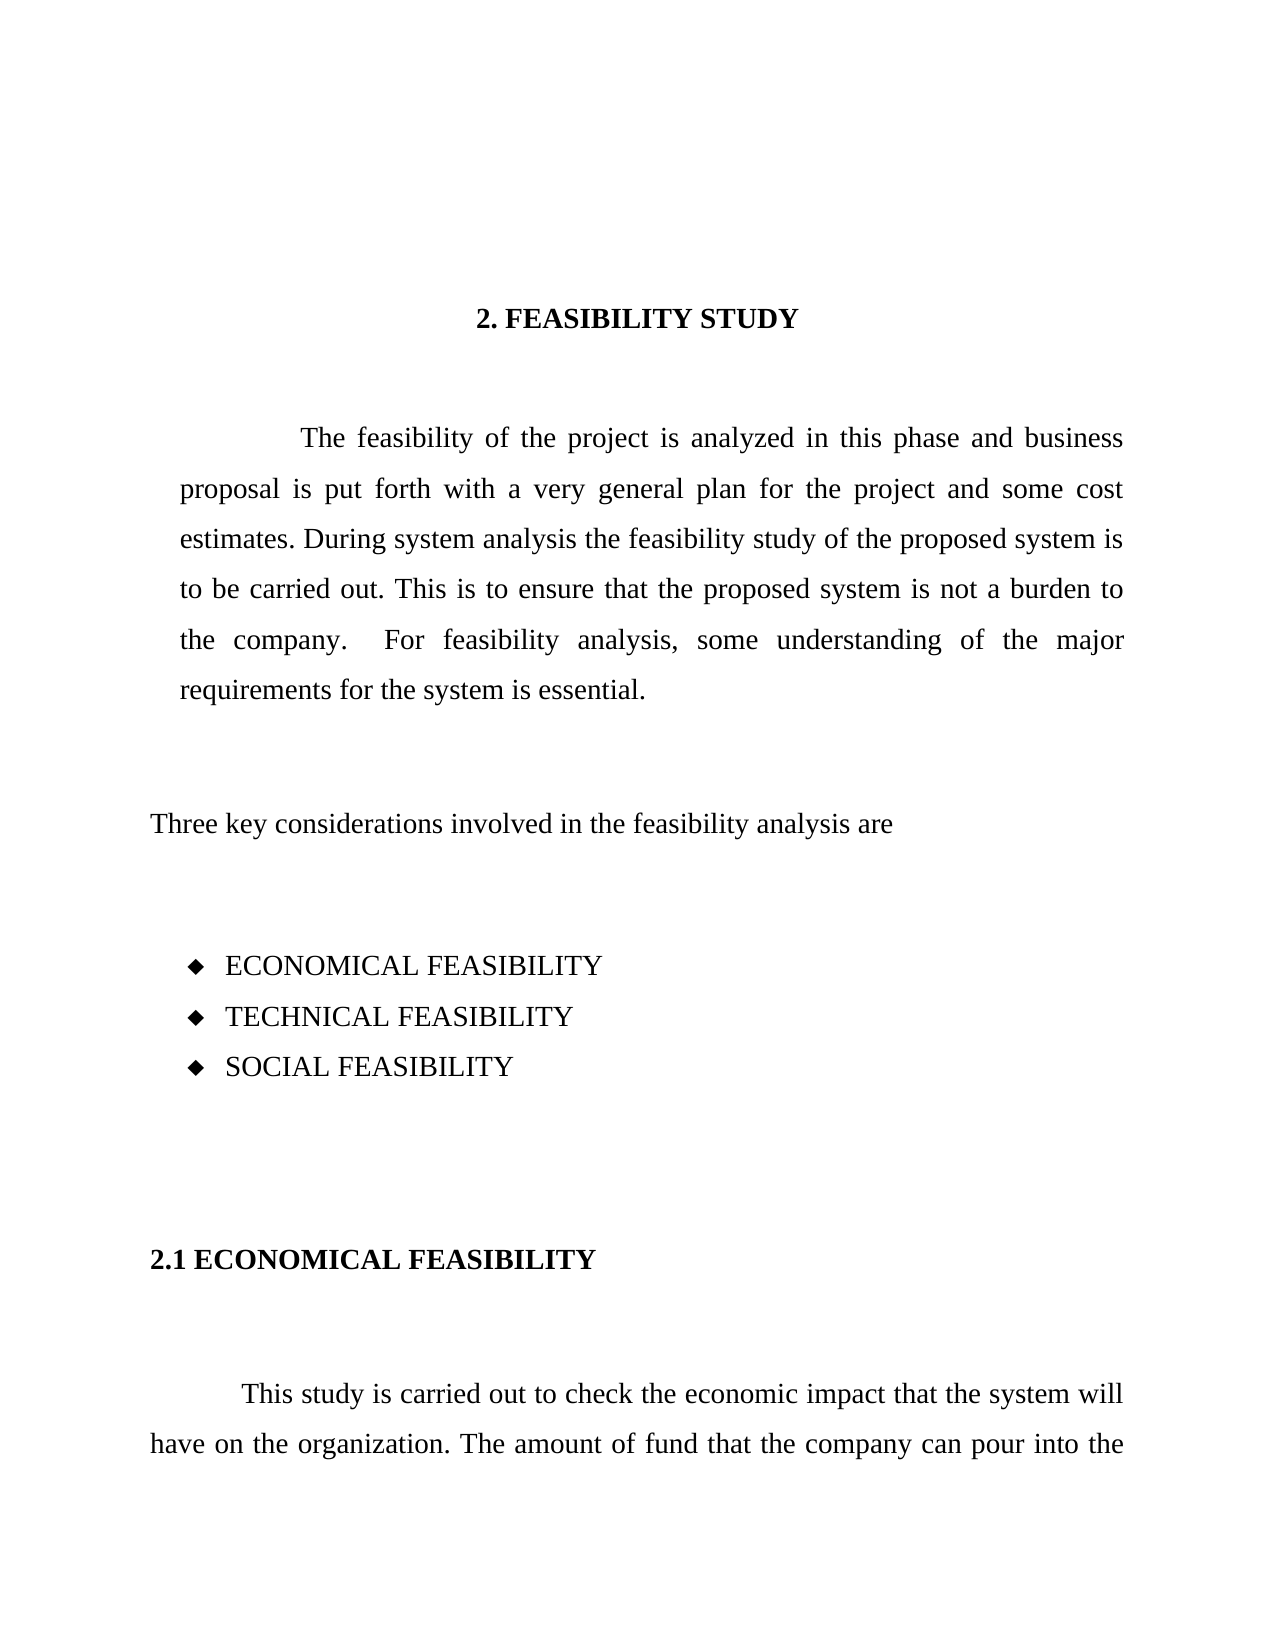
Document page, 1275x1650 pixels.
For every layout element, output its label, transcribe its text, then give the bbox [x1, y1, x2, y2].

text 2.1 ECONOMICAL FEASIBILITY [150, 1242, 1125, 1276]
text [150, 1376, 1125, 1460]
list TECHNICAL FEASIBILITY [187, 999, 1125, 1032]
text 2. FEASIBILITY STUDY [150, 301, 1125, 334]
list ECONOMICAL FEASIBILITY [187, 948, 1125, 982]
text Three key considerations involved in the feasibility analysis are [150, 806, 1125, 840]
text The feasibility of the project is analyzed in this phase and business proposal is put forth with a very general plan for the project and some cost estimates. During system analysis the feasibility study of the proposed system is to be carried out. This is to ensure that the proposed system is not a burden to the company. For feasibility analysis, some understanding of the major requirements for the system is essential. [179, 421, 1125, 706]
list SOCIAL FEASIBILITY [187, 1049, 1125, 1083]
